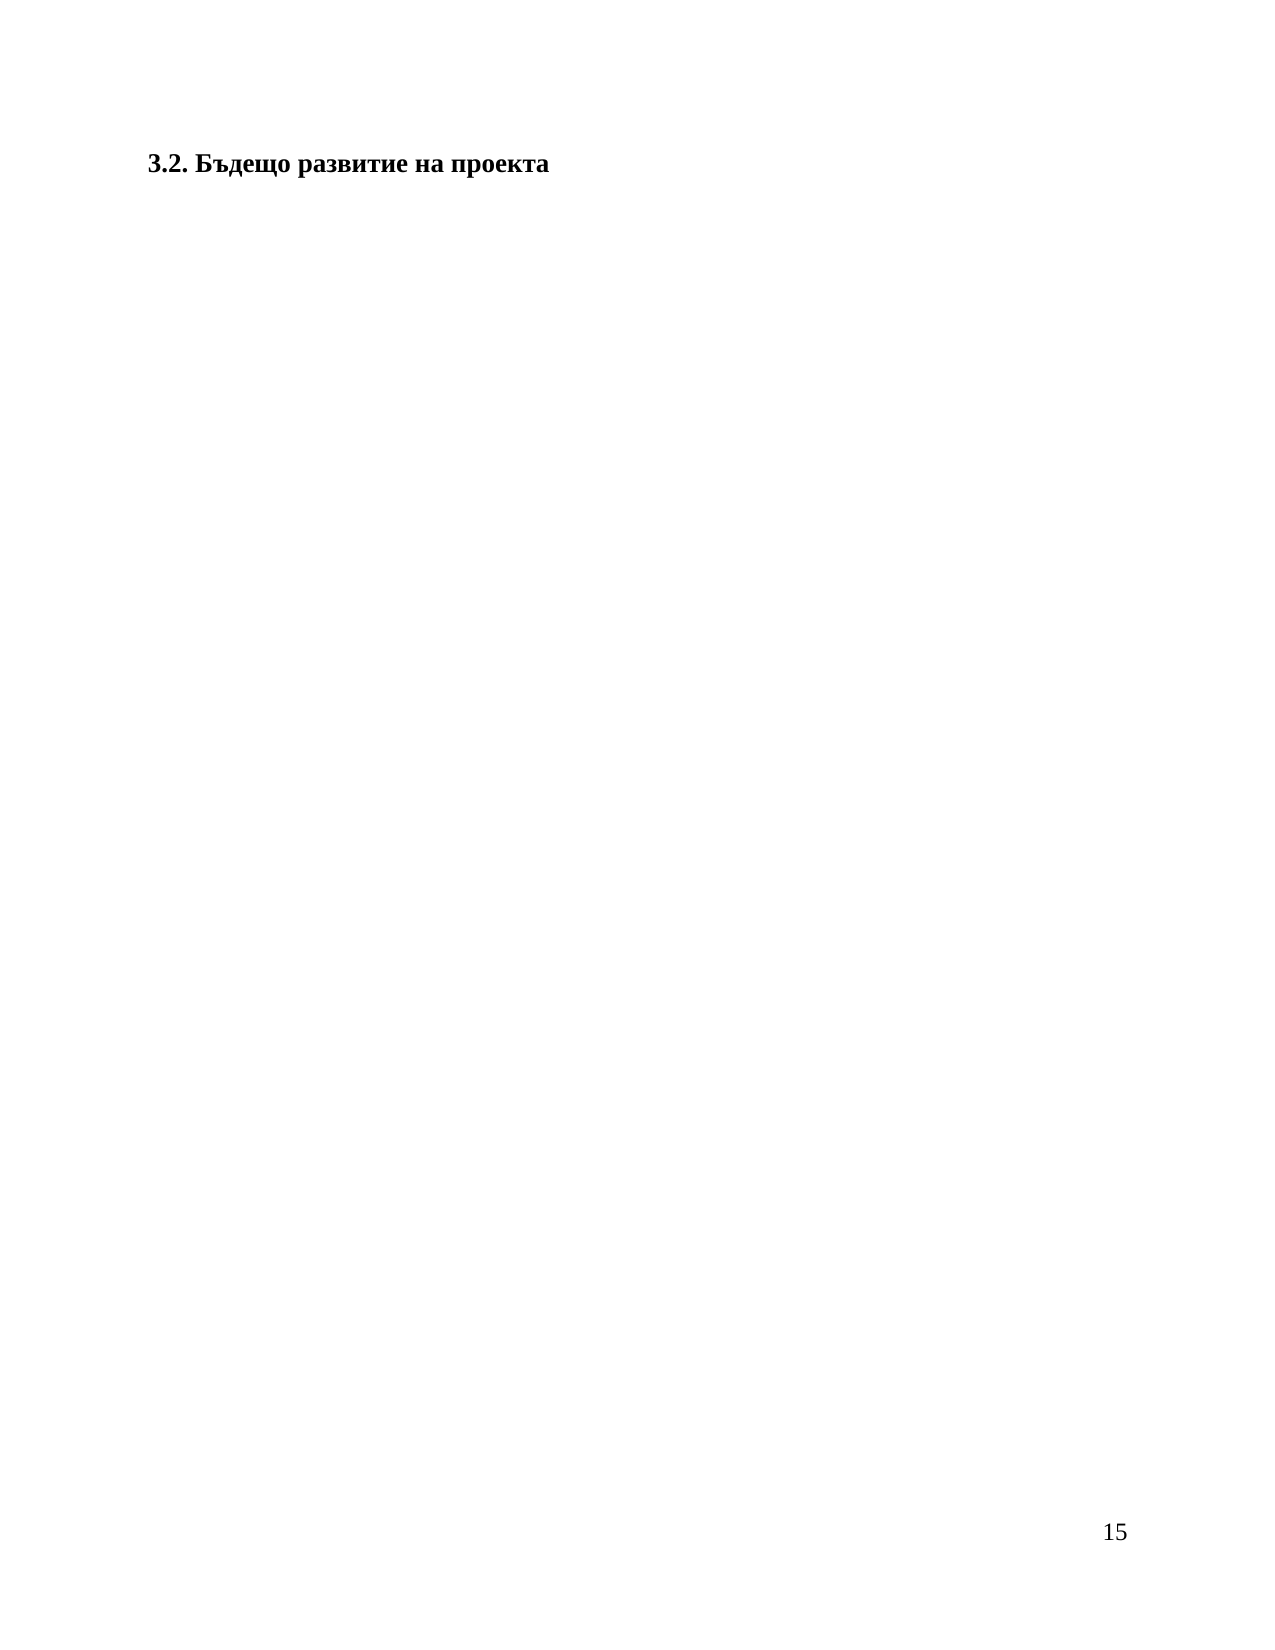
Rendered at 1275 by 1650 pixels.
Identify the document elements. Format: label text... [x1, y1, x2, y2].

subtitle 3.2. Бъдещо развитие на проекта [148, 148, 1127, 179]
